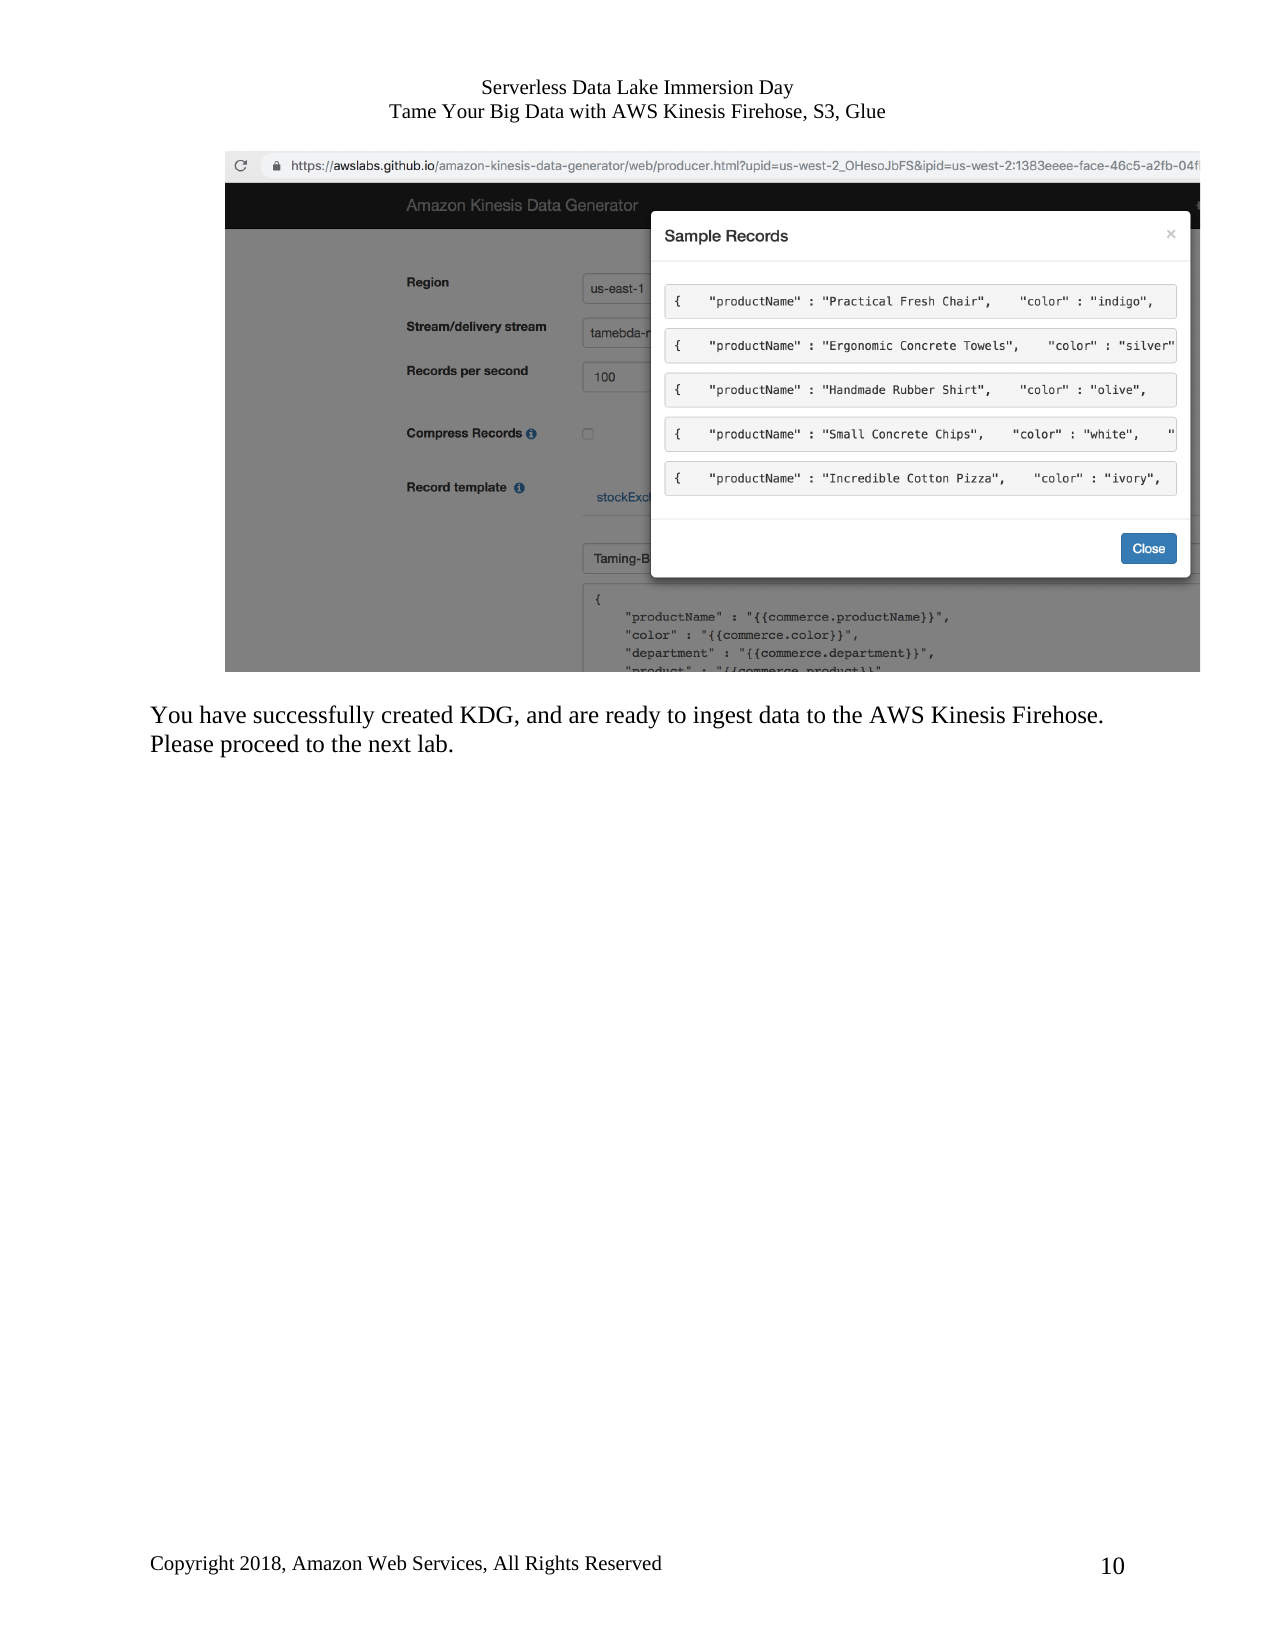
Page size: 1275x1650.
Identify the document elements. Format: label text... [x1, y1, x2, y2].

text You have successfully created KDG, and are ready to ingest data to the AWS Kinesis Firehose. Please proceed to the next lab. [150, 701, 1125, 758]
picture [225, 151, 1200, 672]
